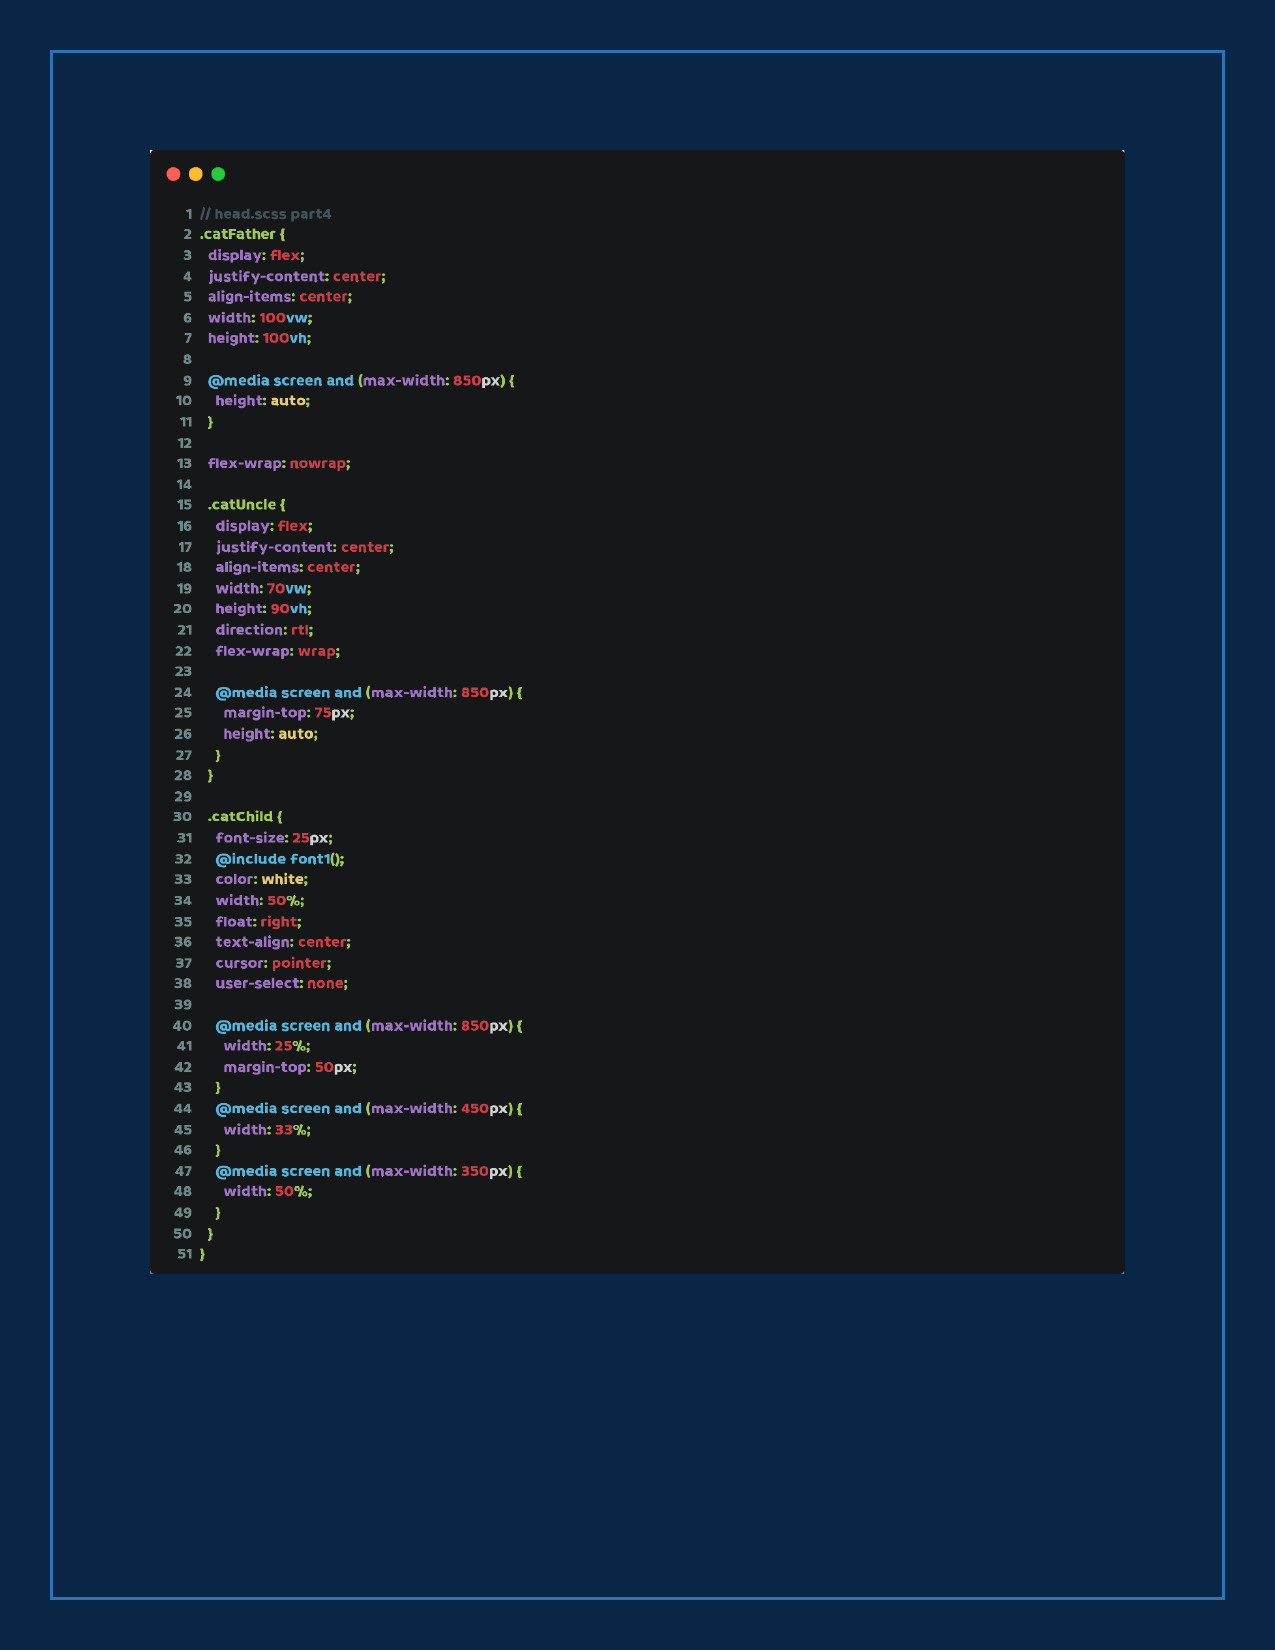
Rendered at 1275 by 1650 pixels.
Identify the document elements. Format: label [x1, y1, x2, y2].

picture [150, 150, 1125, 1274]
